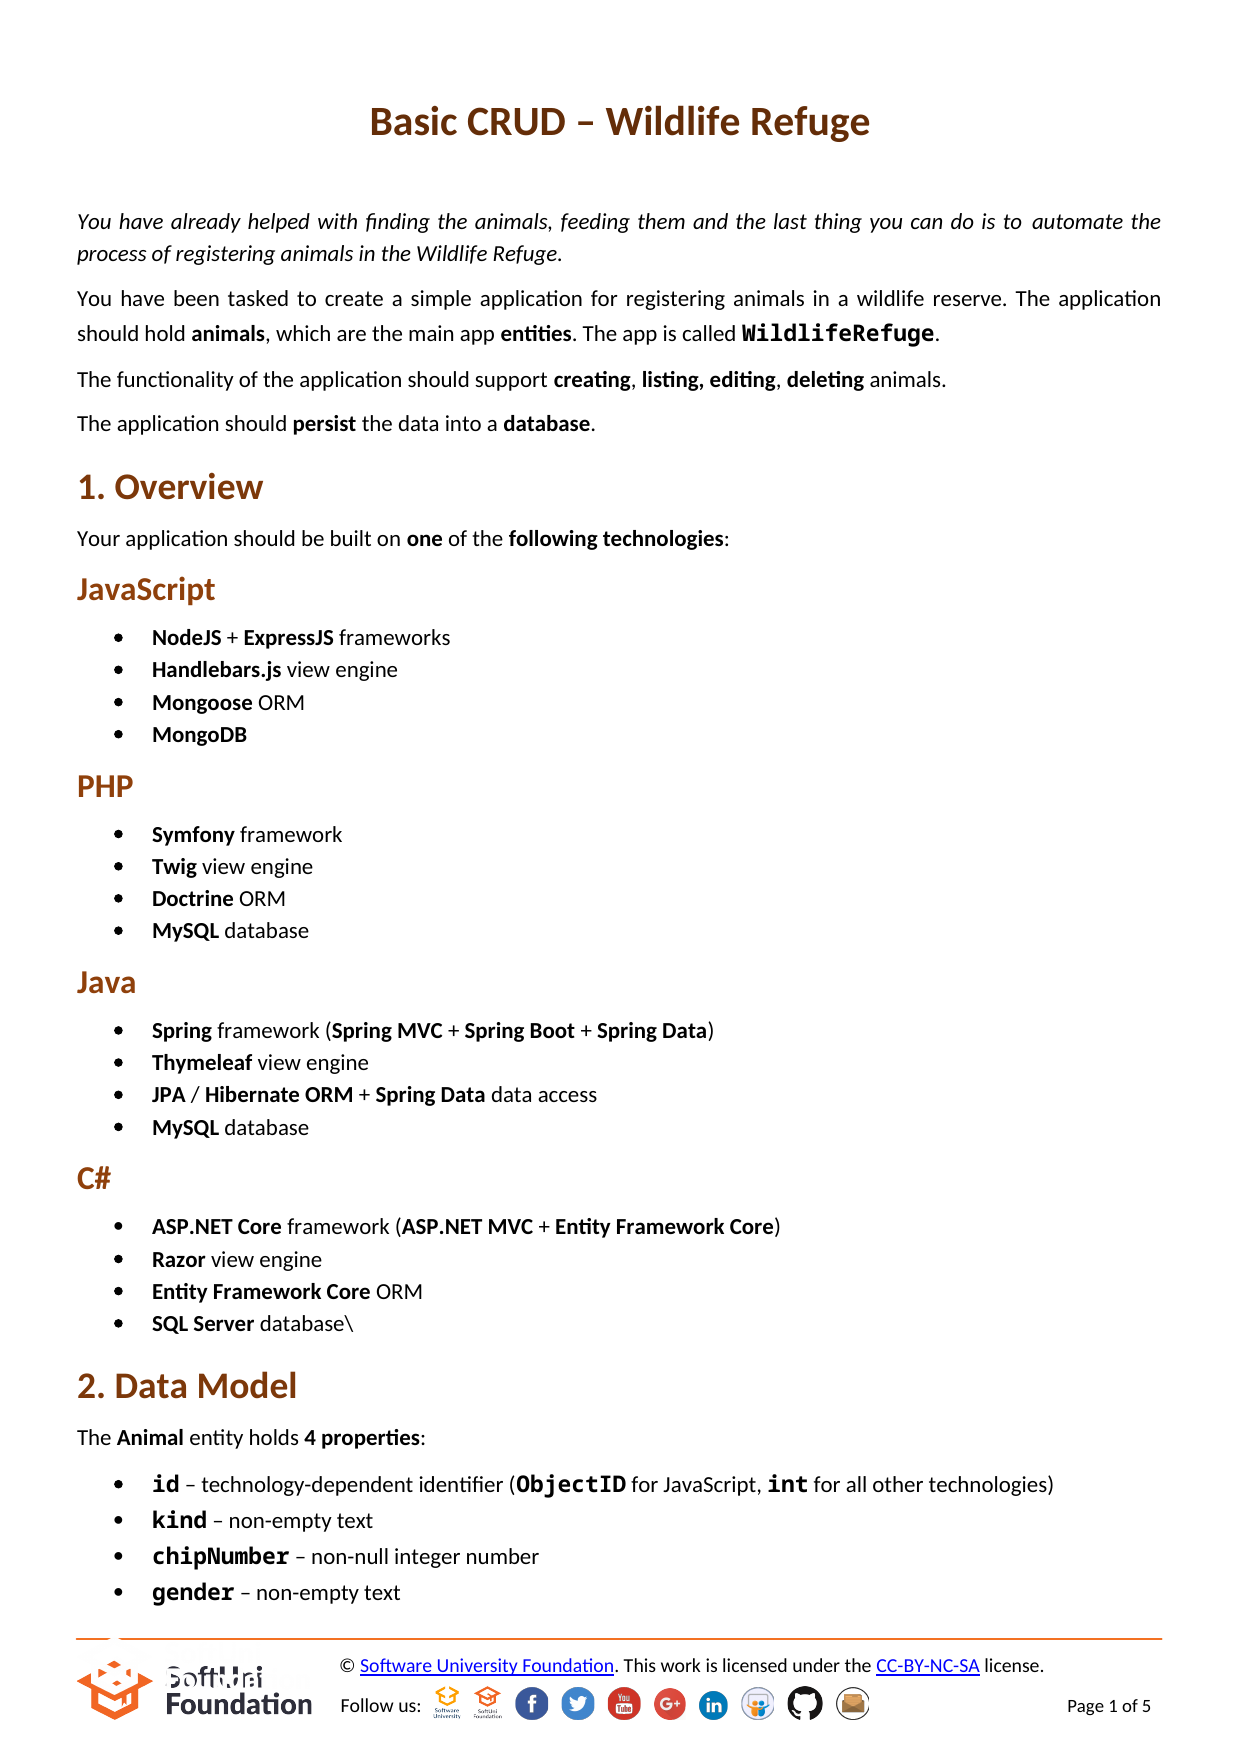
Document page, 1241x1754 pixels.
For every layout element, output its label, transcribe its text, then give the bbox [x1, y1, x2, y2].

picture [473, 1686, 502, 1720]
text Your application should be built on one of the following technologies: [77, 524, 1163, 552]
picture [654, 1688, 686, 1720]
picture [699, 1691, 707, 1699]
list MongoDB [114, 720, 1163, 748]
list Thymeleaf view engine [114, 1048, 1163, 1076]
text You have been tasked to create a simple application for registering animals in a wildlife reserve. The application should hold animals, which are the main app entities. The app is called WildlifeRefuge. [77, 284, 1163, 348]
subtitle C# [77, 1157, 1163, 1198]
list Spring framework (Spring MVC + Spring Boot + Spring Data) [114, 1016, 1163, 1044]
picture [787, 1686, 823, 1720]
subtitle Java [77, 961, 1163, 1002]
text You have already helped with finding the animals, feeding them and the last thing you can do is to automate the process of registering animals in the Wildlife Refuge. [77, 207, 1163, 267]
list Symfony framework [114, 820, 1163, 848]
picture [515, 1687, 549, 1720]
picture [561, 1687, 595, 1720]
subtitle Overview [77, 463, 1163, 508]
picture [433, 1686, 461, 1720]
list id – technology-dependent identifier (ObjectID for JavaScript, int for all other technologies) [114, 1468, 1163, 1499]
subtitle Basic CRUD – Wildlife Refuge [77, 95, 1163, 146]
subtitle Data Model [77, 1362, 1163, 1408]
list chipNumber – non-null integer number [114, 1540, 1163, 1571]
list kind – non-empty text [114, 1504, 1163, 1535]
list Doctrine ORM [114, 884, 1163, 912]
picture [720, 1712, 728, 1720]
picture [836, 1687, 869, 1720]
picture [699, 1712, 707, 1720]
picture [607, 1687, 641, 1720]
subtitle JavaScript [77, 568, 1163, 609]
list MySQL database [114, 1113, 1163, 1141]
list JPA / Hibernate ORM + Spring Data data access [114, 1081, 1163, 1108]
list Handlebars.js view engine [114, 656, 1163, 684]
subtitle PHP [77, 765, 1163, 805]
list gender – non-empty text [114, 1576, 1163, 1607]
picture [76, 1636, 312, 1720]
list MySQL database [114, 916, 1163, 944]
list Twig view engine [114, 852, 1163, 880]
text The application should persist the data into a database. [77, 409, 1163, 438]
picture [741, 1687, 774, 1720]
list NodeJS + ExpressJS frameworks [114, 623, 1163, 651]
text The functionality of the application should support creating, listing, editing, deleting animals. [77, 365, 1163, 393]
list Entity Framework Core ORM [114, 1277, 1163, 1305]
picture [720, 1691, 728, 1699]
list ASP.NET Core framework (ASP.NET MVC + Entity Framework Core) [114, 1212, 1163, 1241]
list Razor view engine [114, 1245, 1163, 1273]
list Mongoose ORM [114, 688, 1163, 716]
list SQL Server database\ [114, 1309, 1163, 1337]
text The Animal entity holds 4 properties: [77, 1423, 1163, 1451]
